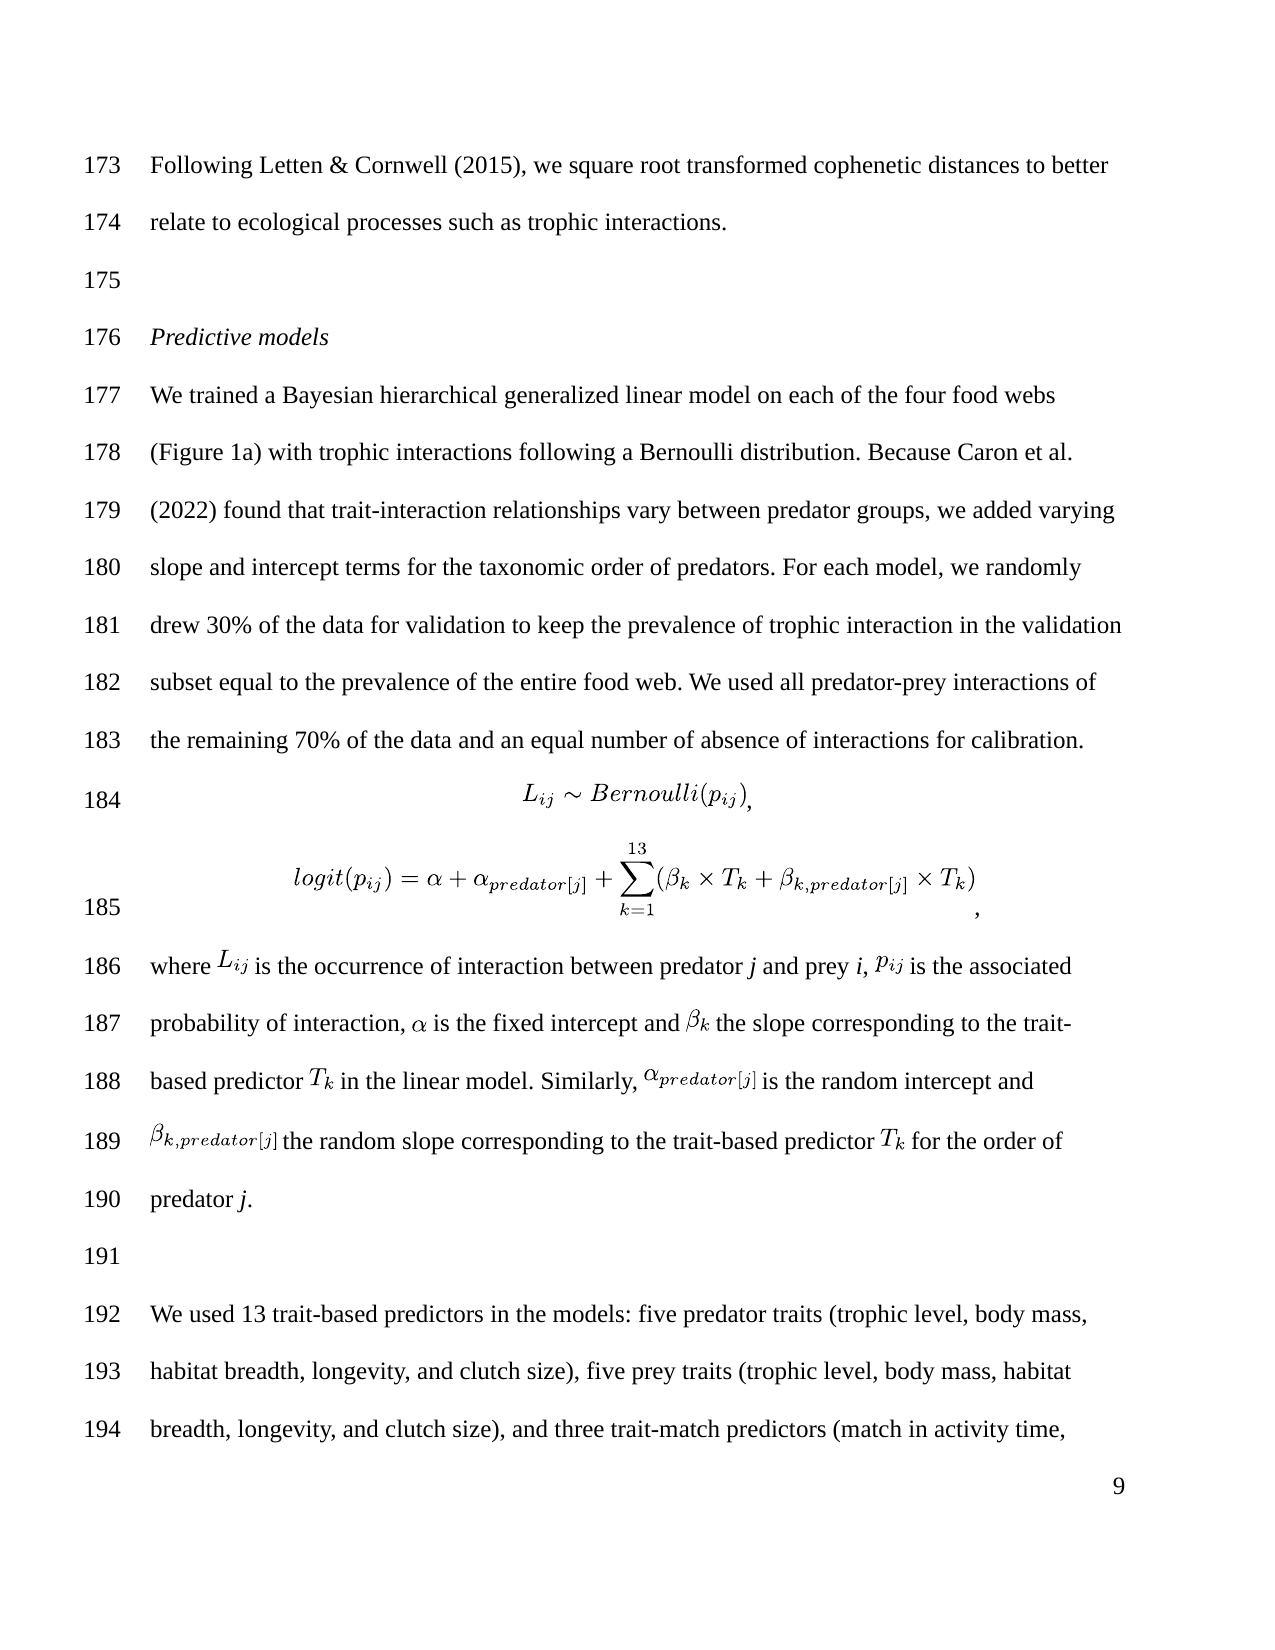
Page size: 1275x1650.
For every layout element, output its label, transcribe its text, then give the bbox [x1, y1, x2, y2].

text , [150, 782, 1125, 814]
text We a Bayesian hierarchical generalized linear model on each of the four food webs (Figure 1a)trophic interactions Bernoulli distribut. Because Caron et al. (2022) found that trait-interaction relationships vary between predator groups, we added varying slope and intercept terms for the taxonomic order of predators. For each model, we randomly drew 30% of the data for validation to keep the prevalence of trophic interaction in the validation subset equal to the prevalence of the entire food web. We used all predator-prey interactions of the remaining 70% of the data and an equal number of absence of interactions for calibration. [150, 380, 1125, 754]
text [150, 150, 1125, 236]
text , [150, 842, 1125, 921]
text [150, 1299, 1125, 1443]
text where is the occurrence of interaction between predator j and prey i, is the associated probability of interaction, and slope the linear model and the random slope for the order of predator j [150, 950, 1125, 1213]
text Predictive models [150, 322, 1125, 351]
